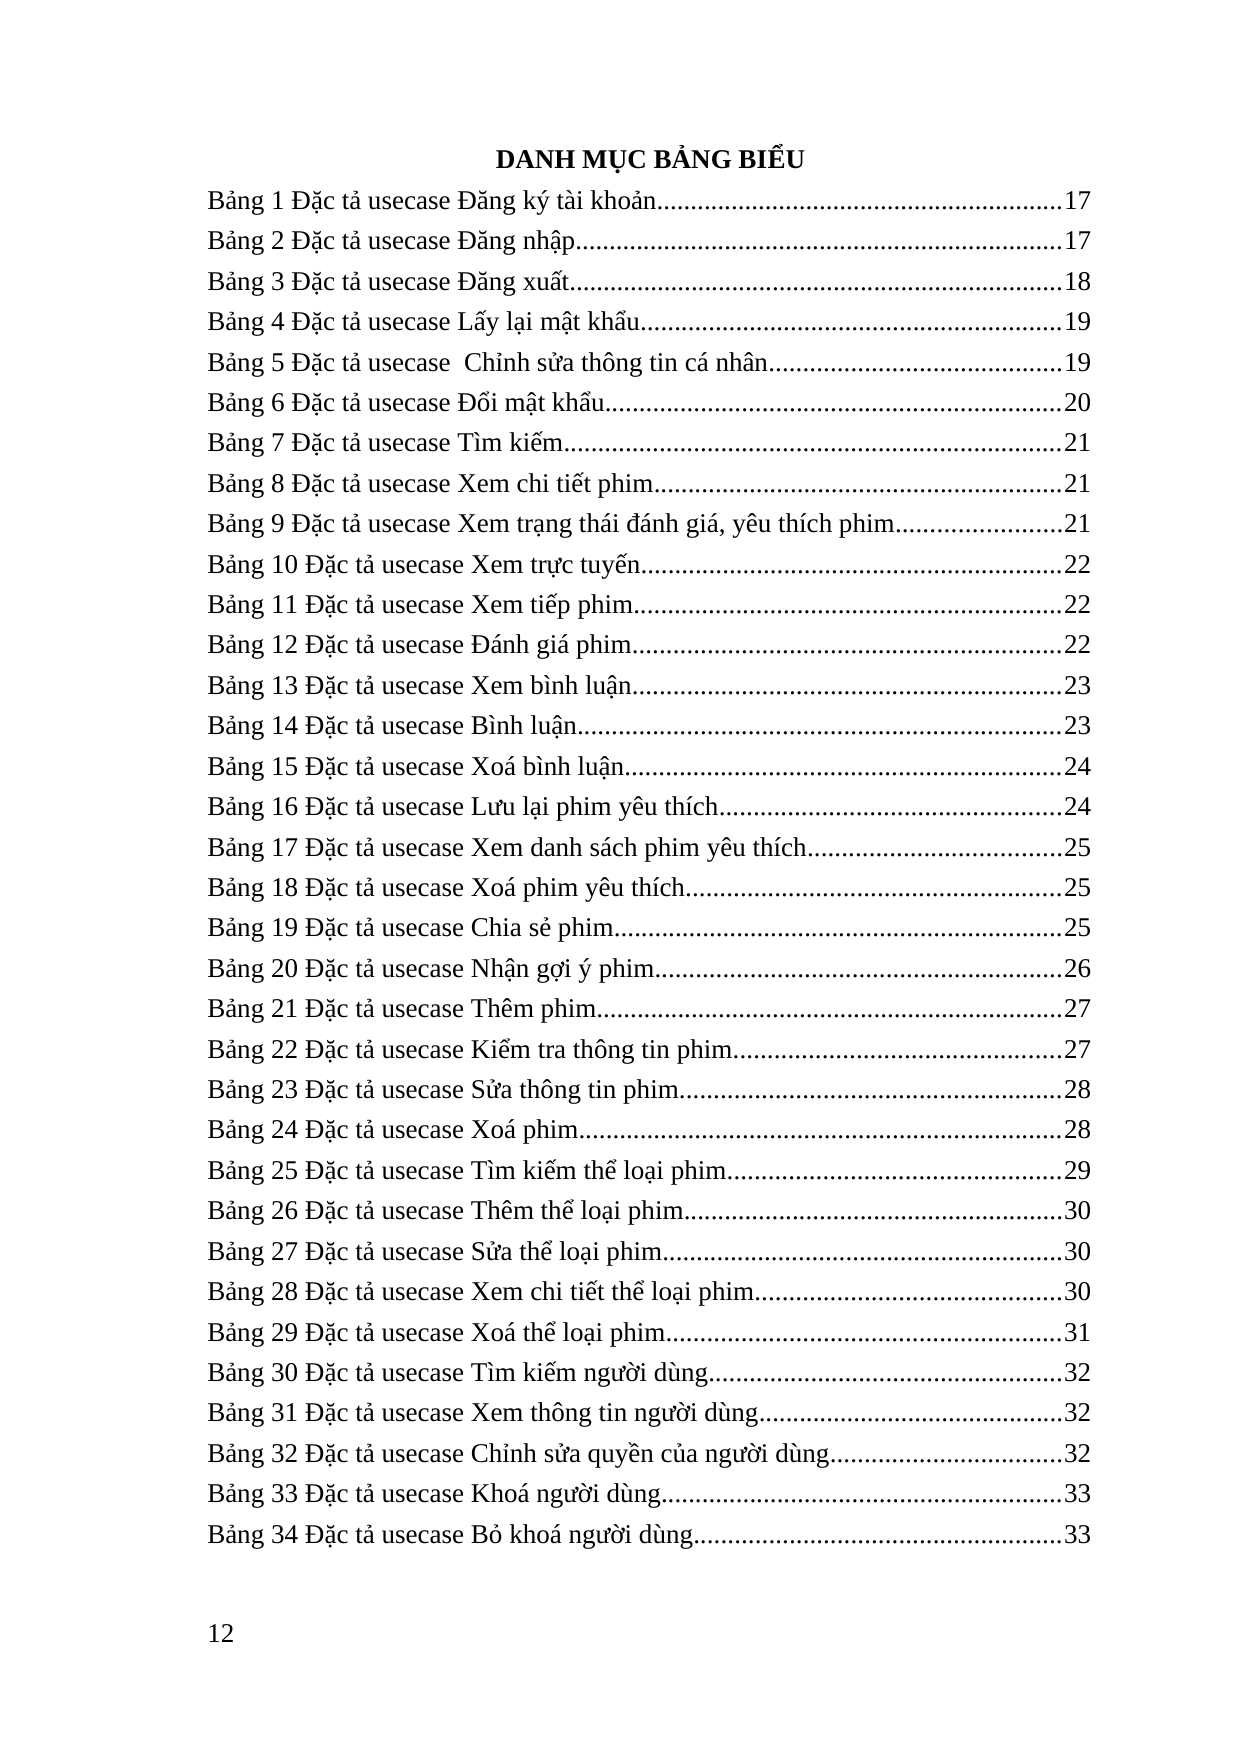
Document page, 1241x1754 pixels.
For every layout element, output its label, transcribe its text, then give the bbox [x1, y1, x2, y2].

subtitle DANH MỤC BẢNG BIỂU [207, 143, 1093, 175]
text Bảng 34 Đặc tả usecase Bỏ khoá người dùng 33 [207, 1518, 1093, 1549]
text Bảng 33 Đặc tả usecase Khoá người dùng 33 [207, 1477, 1093, 1508]
text Bảng 31 Đặc tả usecase Xem thông tin người dùng 32 [207, 1396, 1093, 1428]
text Bảng 17 Đặc tả usecase Xem danh sách phim yêu thích 25 [207, 831, 1093, 862]
text Bảng 30 Đặc tả usecase Tìm kiếm người dùng 32 [207, 1356, 1093, 1387]
text Bảng 13 Đặc tả usecase Xem bình luận 23 [207, 669, 1093, 700]
text Bảng 19 Đặc tả usecase Chia sẻ phim 25 [207, 911, 1093, 943]
text Bảng 14 Đặc tả usecase Bình luận 23 [207, 709, 1093, 741]
text Bảng 15 Đặc tả usecase Xoá bình luận 24 [207, 750, 1093, 781]
text Bảng 22 Đặc tả usecase Kiểm tra thông tin phim 27 [207, 1033, 1093, 1064]
text Bảng 32 Đặc tả usecase Chỉnh sửa quyền của người dùng 32 [207, 1437, 1093, 1468]
text Bảng 5 Đặc tả usecase Chỉnh sửa thông tin cá nhân 19 [207, 346, 1093, 377]
text Bảng 21 Đặc tả usecase Thêm phim 27 [207, 992, 1093, 1023]
text Bảng 6 Đặc tả usecase Đổi mật khẩu 20 [207, 386, 1093, 417]
text Bảng 8 Đặc tả usecase Xem chi tiết phim 21 [207, 467, 1093, 498]
text Bảng 27 Đặc tả usecase Sửa thể loại phim 30 [207, 1235, 1093, 1266]
text Bảng 26 Đặc tả usecase Thêm thể loại phim 30 [207, 1194, 1093, 1226]
text Bảng 24 Đặc tả usecase Xoá phim 28 [207, 1113, 1093, 1145]
text Bảng 12 Đặc tả usecase Đánh giá phim 22 [207, 628, 1093, 660]
text Bảng 9 Đặc tả usecase Xem trạng thái đánh giá, yêu thích phim 21 [207, 507, 1093, 538]
text Bảng 4 Đặc tả usecase Lấy lại mật khẩu 19 [207, 305, 1093, 336]
text Bảng 1 Đặc tả usecase Đăng ký tài khoản 17 [207, 184, 1093, 215]
text Bảng 28 Đặc tả usecase Xem chi tiết thể loại phim 30 [207, 1275, 1093, 1306]
text Bảng 10 Đặc tả usecase Xem trực tuyến 22 [207, 548, 1093, 579]
text Bảng 18 Đặc tả usecase Xoá phim yêu thích 25 [207, 871, 1093, 902]
text Bảng 20 Đặc tả usecase Nhận gợi ý phim 26 [207, 952, 1093, 983]
text Bảng 11 Đặc tả usecase Xem tiếp phim 22 [207, 588, 1093, 619]
text Bảng 3 Đặc tả usecase Đăng xuất 18 [207, 265, 1093, 296]
text Bảng 7 Đặc tả usecase Tìm kiếm 21 [207, 426, 1093, 458]
text Bảng 2 Đặc tả usecase Đăng nhập 17 [207, 224, 1093, 256]
text Bảng 16 Đặc tả usecase Lưu lại phim yêu thích 24 [207, 790, 1093, 821]
text Bảng 23 Đặc tả usecase Sửa thông tin phim 28 [207, 1073, 1093, 1104]
text Bảng 29 Đặc tả usecase Xoá thể loại phim 31 [207, 1316, 1093, 1347]
text Bảng 25 Đặc tả usecase Tìm kiếm thể loại phim 29 [207, 1154, 1093, 1185]
